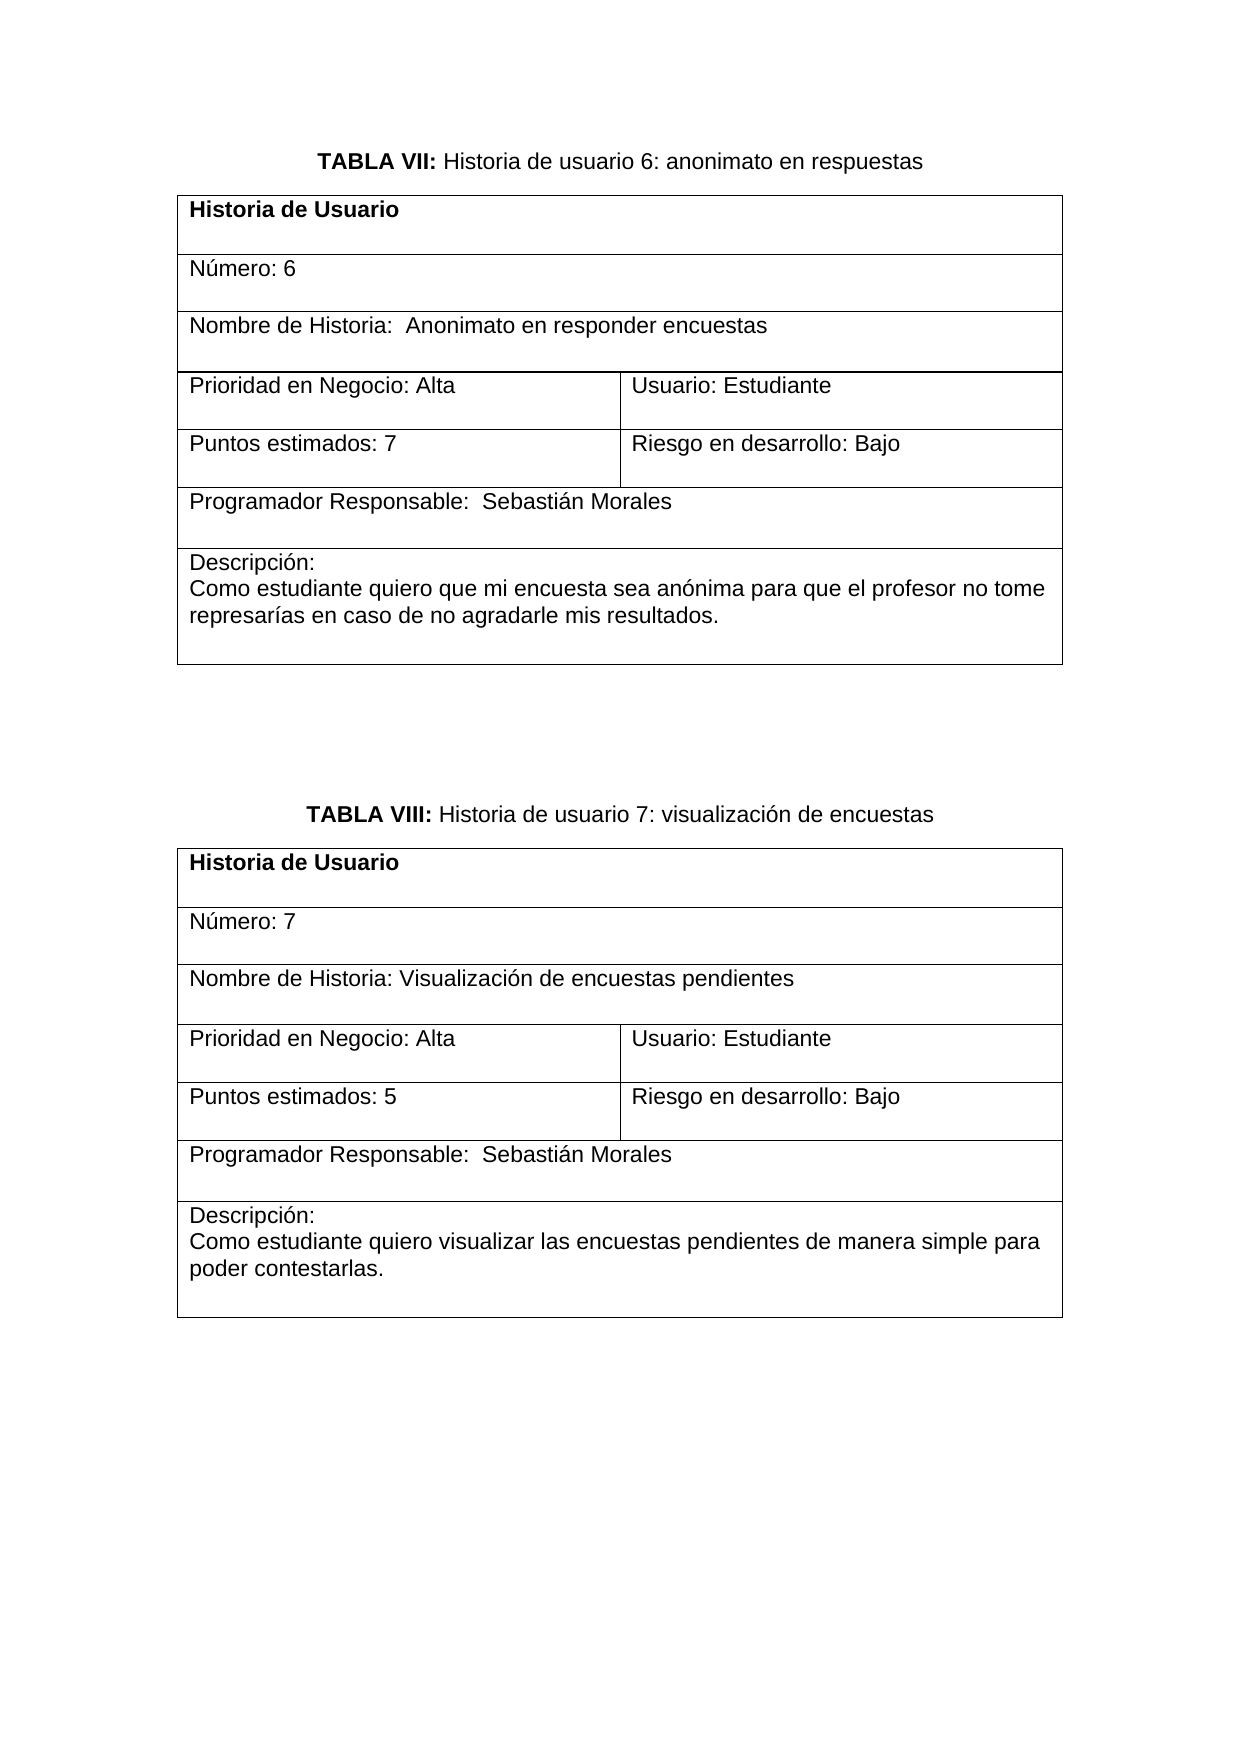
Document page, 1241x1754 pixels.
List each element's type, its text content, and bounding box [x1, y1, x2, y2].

table_cell Usuario: Estudiante [621, 373, 1062, 429]
text TABLA VIII: Historia de usuario 7: visualización de encuestas [177, 801, 1063, 827]
table_header Historia de Usuario [178, 196, 1062, 254]
text TABLA VII: Historia de usuario 6: anonimato en respuestas [177, 148, 1063, 174]
table_cell Programador Responsable: Sebastián Morales [178, 488, 1062, 548]
table_cell Número: 6 [178, 255, 1062, 311]
table_cell Programador Responsable: Sebastián Morales [178, 1141, 1062, 1201]
table_cell Usuario: Estudiante [621, 1025, 1062, 1082]
table_cell Prioridad en Negocio: Alta [178, 1025, 620, 1082]
table_cell Descripción: Como estudiante quiero visualizar las encuestas pendientes de manera simple para poder contestarlas. [178, 1202, 1062, 1317]
table_cell Riesgo en desarrollo: Bajo [621, 430, 1062, 487]
table_cell Puntos estimados: 5 [178, 1083, 620, 1140]
table_cell Nombre de Historia: Visualización de encuestas pendientes [178, 965, 1062, 1024]
table_header Historia de Usuario [178, 849, 1062, 907]
table_cell Nombre de Historia: Anonimato en responder encuestas [178, 312, 1062, 371]
table_cell Número: 7 [178, 908, 1062, 964]
table_cell Riesgo en desarrollo: Bajo [621, 1083, 1062, 1140]
table_cell Prioridad en Negocio: Alta [178, 373, 620, 429]
table_cell Puntos estimados: 7 [178, 430, 620, 487]
table_cell Descripción: Como estudiante quiero que mi encuesta sea anónima para que el profesor no tome represarías en caso de no agradarle mis resultados. [178, 549, 1062, 664]
